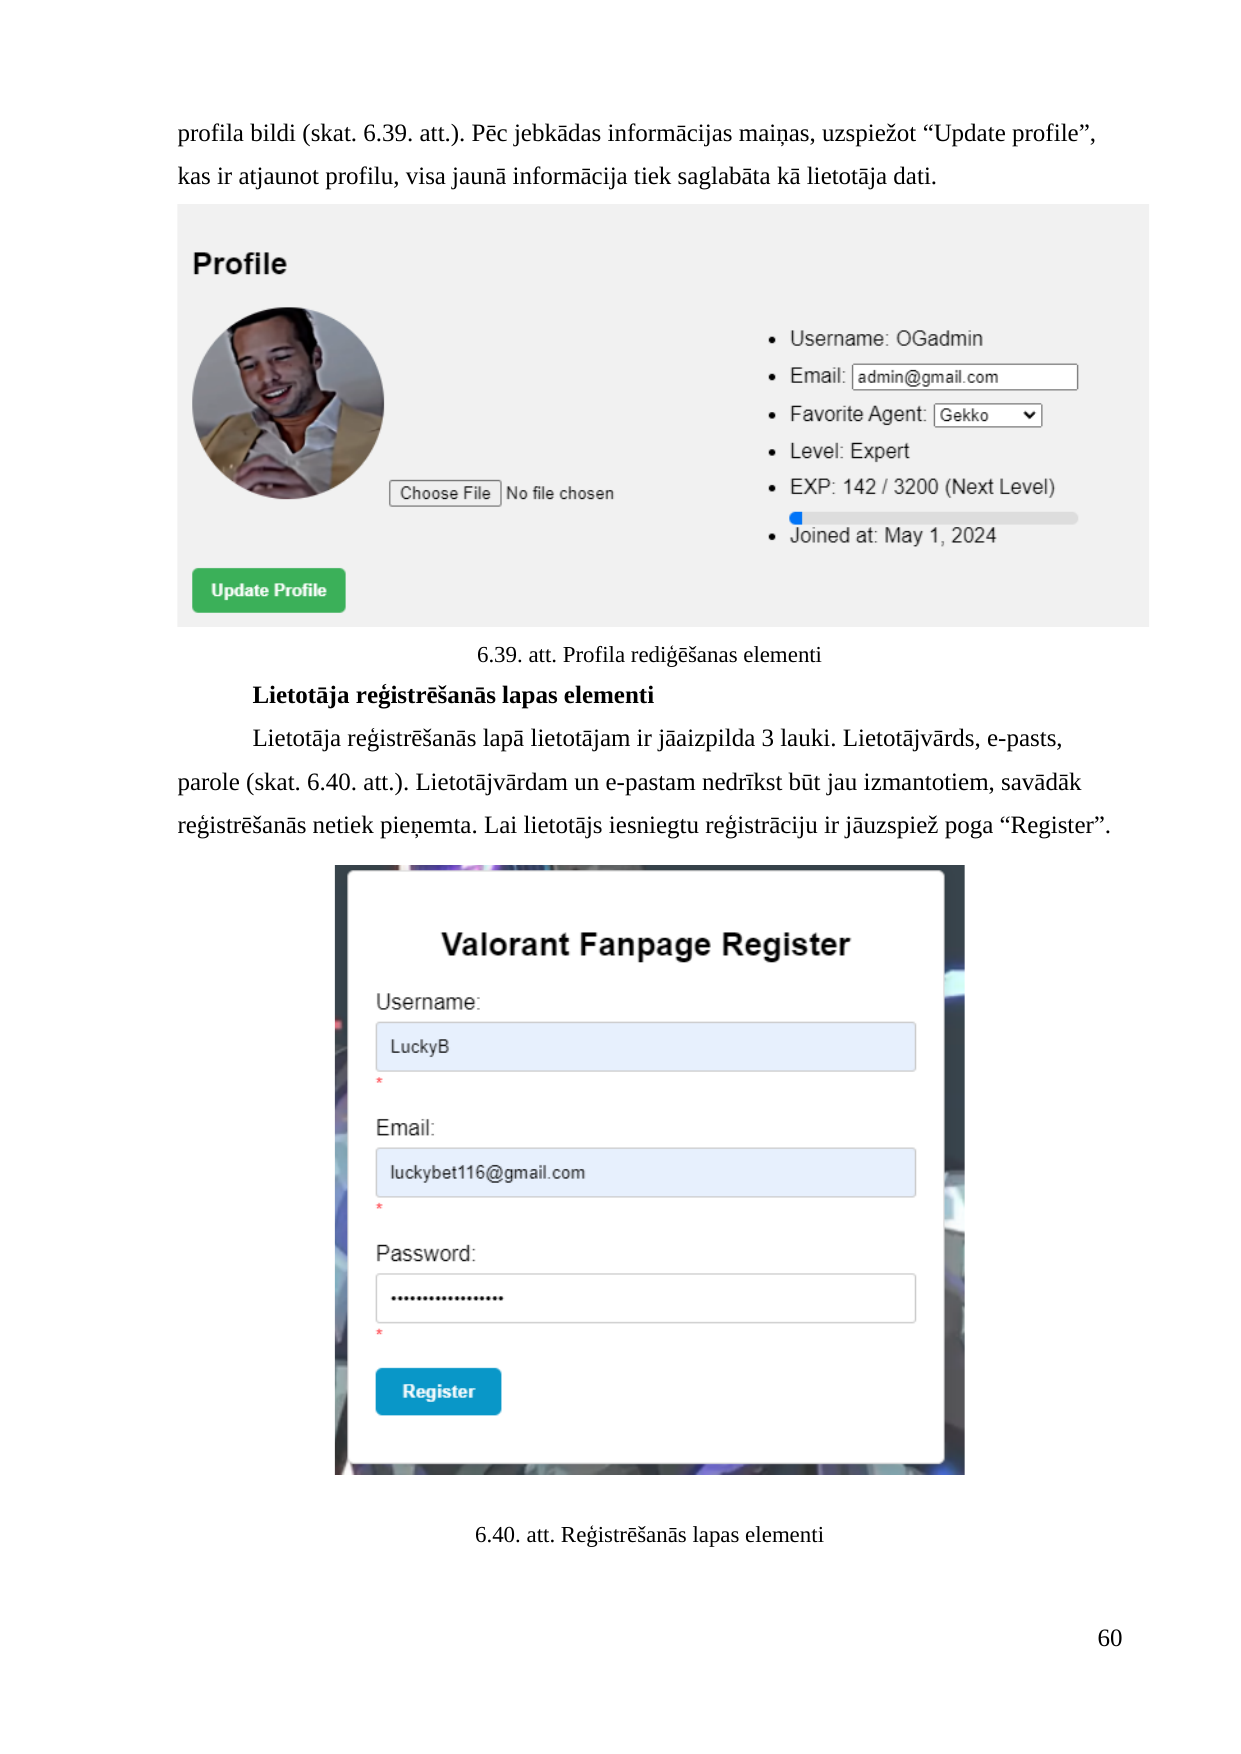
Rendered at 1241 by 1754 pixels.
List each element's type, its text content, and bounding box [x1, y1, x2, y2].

text Lietotāja reģistrēšanās lapas elementi [177, 680, 1122, 709]
text 6.39. att. Profila rediģēšanas elementi [177, 641, 1122, 667]
text Lietotāja reģistrēšanās lapā lietotājam ir jāaizpilda 3 lauki. Lietotājvārds, e-pasts, parole (skat. 6.40. att.). Lietotājvārdam un e-pastam nedrīkst būt jau izmantotiem, savādāk reģistrēšanās netiek pieņemta. Lai lietotājs iesniegtu reģistrāciju ir jāuzspiež poga “Register”. [177, 723, 1122, 838]
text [177, 118, 1122, 190]
picture [334, 865, 965, 1475]
picture [177, 204, 1150, 627]
